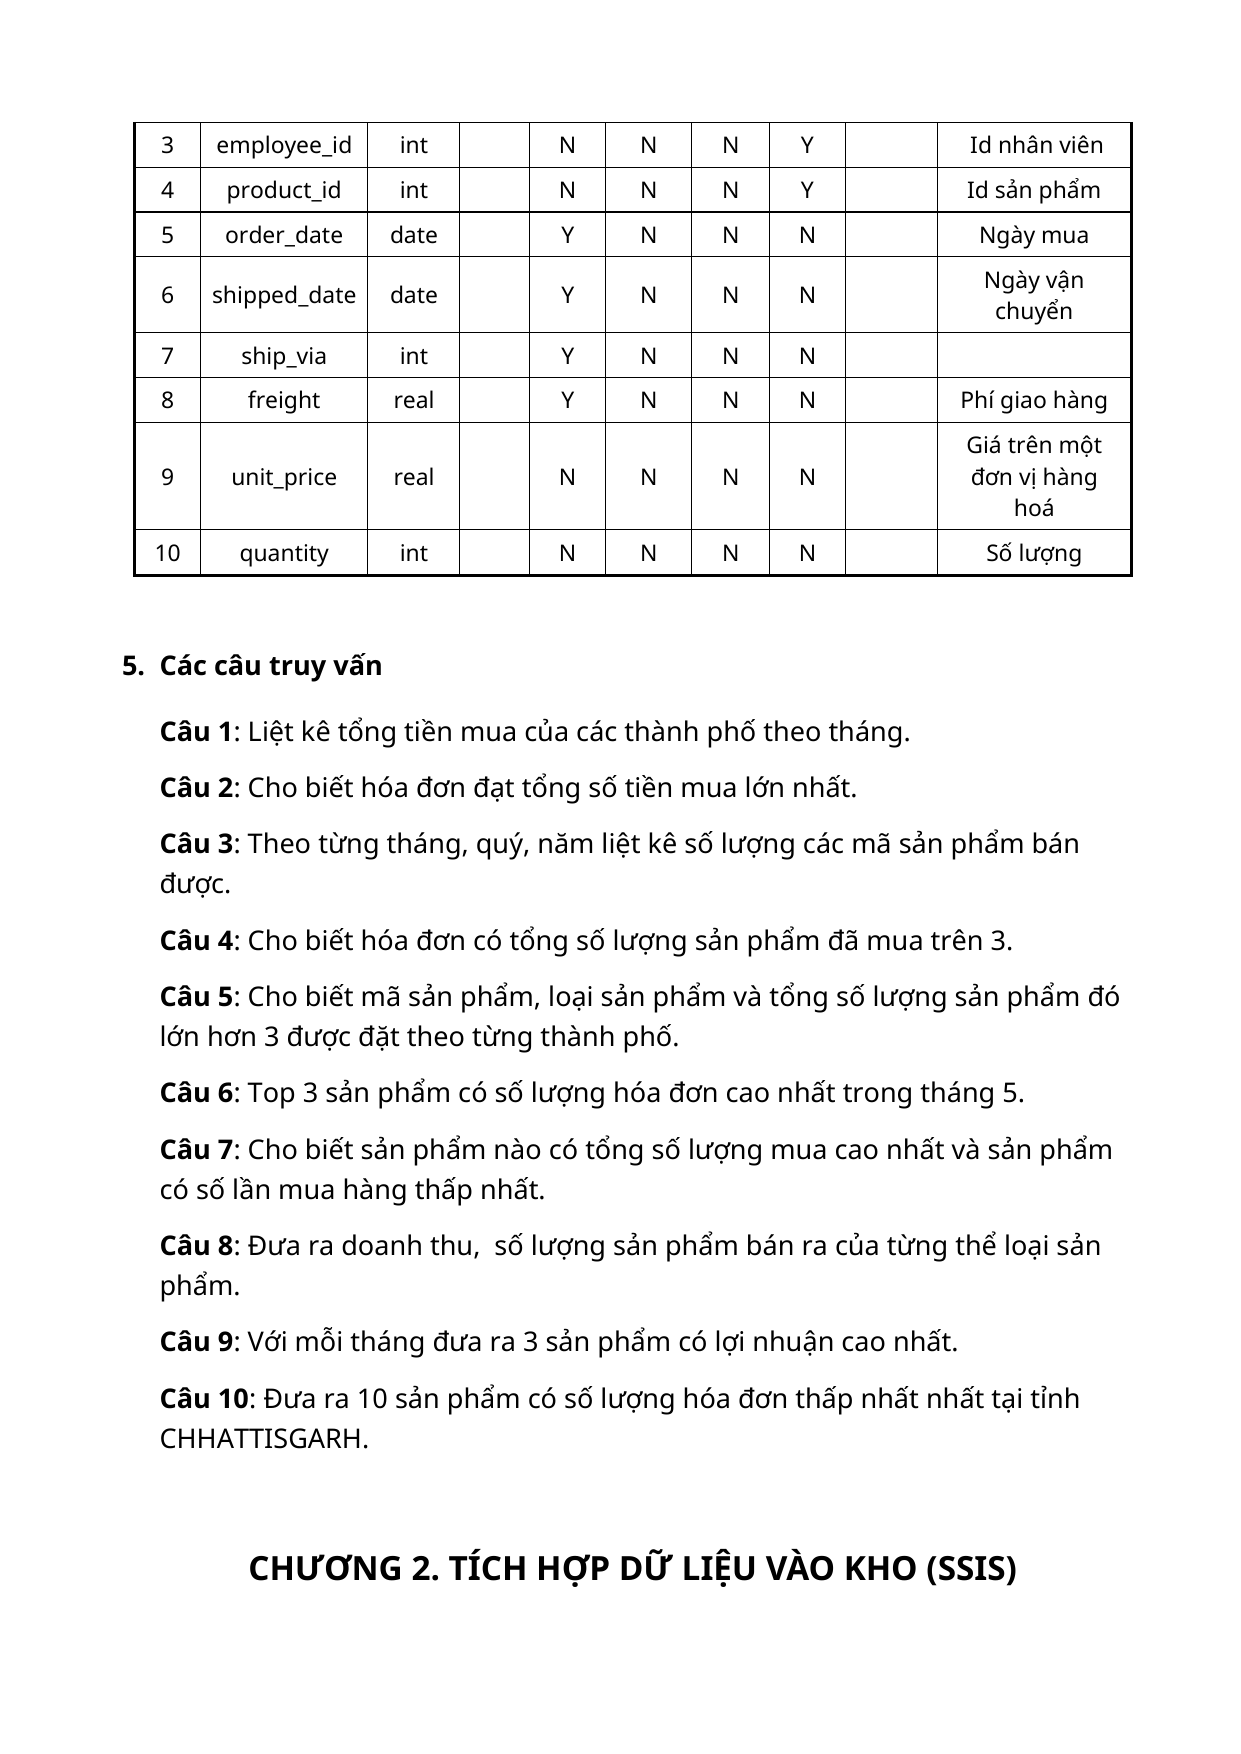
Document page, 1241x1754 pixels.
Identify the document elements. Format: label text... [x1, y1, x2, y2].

table_cell product_id [201, 168, 367, 211]
table_cell N [770, 257, 845, 332]
table_cell Y [770, 168, 845, 211]
table_cell N [606, 213, 691, 256]
table_cell [460, 257, 529, 332]
table_cell shipped_date [201, 257, 367, 332]
table_cell [460, 333, 529, 377]
table_cell order_date [201, 213, 367, 256]
table_cell Số lượng [938, 530, 1130, 574]
table_cell Y [530, 333, 605, 377]
table_cell N [530, 423, 605, 529]
table_cell [460, 168, 529, 211]
table_cell N [530, 123, 605, 167]
table_cell 3 [136, 123, 200, 167]
table_cell N [606, 423, 691, 529]
table_cell N [770, 530, 845, 574]
table_cell N [606, 378, 691, 422]
table_cell [846, 423, 937, 529]
table_cell quantity [201, 530, 367, 574]
table_cell [846, 333, 937, 377]
table_cell [460, 423, 529, 529]
text Câu 9: Với mỗi tháng đưa ra 3 sản phẩm có lợi nhuận cao nhất. [159, 1323, 1144, 1360]
table_cell 4 [136, 168, 200, 211]
table_cell [846, 213, 937, 256]
text Câu 8: Đưa ra doanh thu, số lượng sản phẩm bán ra của từng thể loại sản phẩm. [159, 1227, 1144, 1303]
table_cell N [606, 168, 691, 211]
table_cell [938, 333, 1130, 377]
table_cell employee_id [201, 123, 367, 167]
table_cell real [368, 423, 459, 529]
table_cell 5 [136, 213, 200, 256]
table_cell Giá trên một đơn vị hàng hoá [938, 423, 1130, 529]
text Câu 4: Cho biết hóa đơn có tổng số lượng sản phẩm đã mua trên 3. [159, 921, 1144, 958]
table_cell N [770, 213, 845, 256]
table_cell int [368, 123, 459, 167]
table_cell Phí giao hàng [938, 378, 1130, 422]
text Câu 6: Top 3 sản phẩm có số lượng hóa đơn cao nhất trong tháng 5. [159, 1074, 1144, 1111]
text Câu 7: Cho biết sản phẩm nào có tổng số lượng mua cao nhất và sản phẩm có số lần mua hàng thấp nhất. [159, 1130, 1144, 1207]
table_cell real [368, 378, 459, 422]
text Câu 10: Đưa ra 10 sản phẩm có số lượng hóa đơn thấp nhất nhất tại tỉnh CHHATTISGARH. [159, 1379, 1144, 1456]
table_cell 10 [136, 530, 200, 574]
text Câu 1: Liệt kê tổng tiền mua của các thành phố theo tháng. [159, 712, 1144, 749]
table_cell int [368, 530, 459, 574]
table_cell Ngày mua [938, 213, 1130, 256]
table_cell N [692, 378, 769, 422]
table_cell N [692, 257, 769, 332]
table_cell [460, 123, 529, 167]
table_cell [460, 378, 529, 422]
table_cell N [692, 333, 769, 377]
table_cell 7 [136, 333, 200, 377]
table_cell N [530, 168, 605, 211]
subtitle CHƯƠNG 2. TÍCH HỢP DỮ LIỆU VÀO KHO (SSIS) [122, 1544, 1144, 1590]
table_cell unit_price [201, 423, 367, 529]
table_cell N [606, 123, 691, 167]
table_cell Ngày vận chuyển [938, 257, 1130, 332]
table_cell 6 [136, 257, 200, 332]
subtitle Các câu truy vấn [122, 646, 1144, 683]
table_cell [846, 530, 937, 574]
table_cell [846, 378, 937, 422]
table_cell N [770, 423, 845, 529]
table_cell N [692, 123, 769, 167]
table_cell N [606, 333, 691, 377]
table_cell [846, 257, 937, 332]
table_cell [846, 123, 937, 167]
table_cell 8 [136, 378, 200, 422]
text Câu 2: Cho biết hóa đơn đạt tổng số tiền mua lớn nhất. [159, 768, 1144, 805]
table_cell N [692, 423, 769, 529]
table_cell N [692, 213, 769, 256]
table_cell [460, 213, 529, 256]
table_cell N [606, 530, 691, 574]
table_cell N [530, 530, 605, 574]
table_cell int [368, 168, 459, 211]
table_cell Id sản phẩm [938, 168, 1130, 211]
table_cell N [770, 378, 845, 422]
table_cell N [692, 168, 769, 211]
table_cell freight [201, 378, 367, 422]
table_cell Y [530, 378, 605, 422]
text Câu 3: Theo từng tháng, quý, năm liệt kê số lượng các mã sản phẩm bán được. [159, 825, 1144, 902]
table_cell [846, 168, 937, 211]
table_cell int [368, 333, 459, 377]
table_cell Y [530, 213, 605, 256]
text Câu 5: Cho biết mã sản phẩm, loại sản phẩm và tổng số lượng sản phẩm đó lớn hơn 3 được đặt theo từng thành phố. [159, 978, 1144, 1054]
table_cell date [368, 213, 459, 256]
table_cell N [692, 530, 769, 574]
table_cell Y [770, 123, 845, 167]
table_cell 9 [136, 423, 200, 529]
table_cell Id nhân viên [938, 123, 1130, 167]
table_cell ship_via [201, 333, 367, 377]
table_cell N [770, 333, 845, 377]
table_cell Y [530, 257, 605, 332]
table_cell N [606, 257, 691, 332]
table_cell date [368, 257, 459, 332]
table_cell [460, 530, 529, 574]
